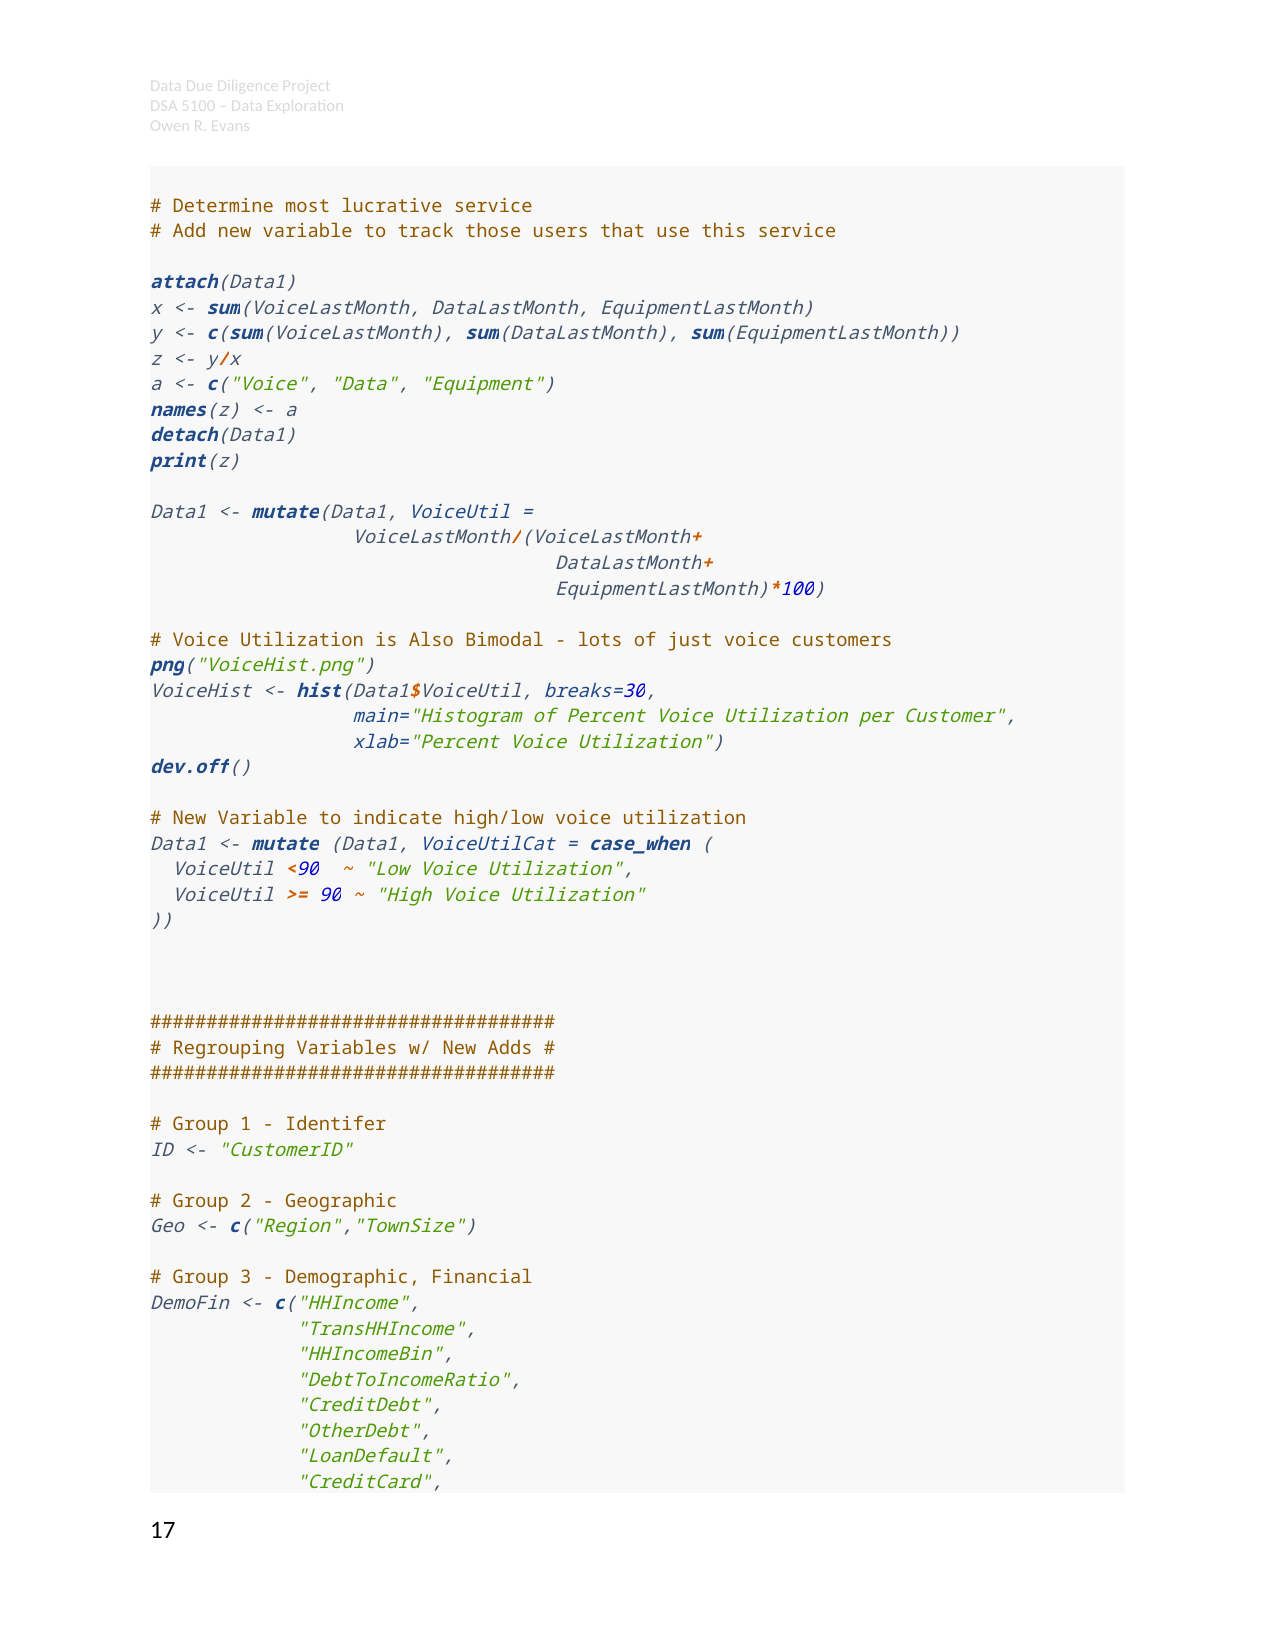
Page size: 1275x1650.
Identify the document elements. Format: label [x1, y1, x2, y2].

text [150, 166, 1125, 1493]
